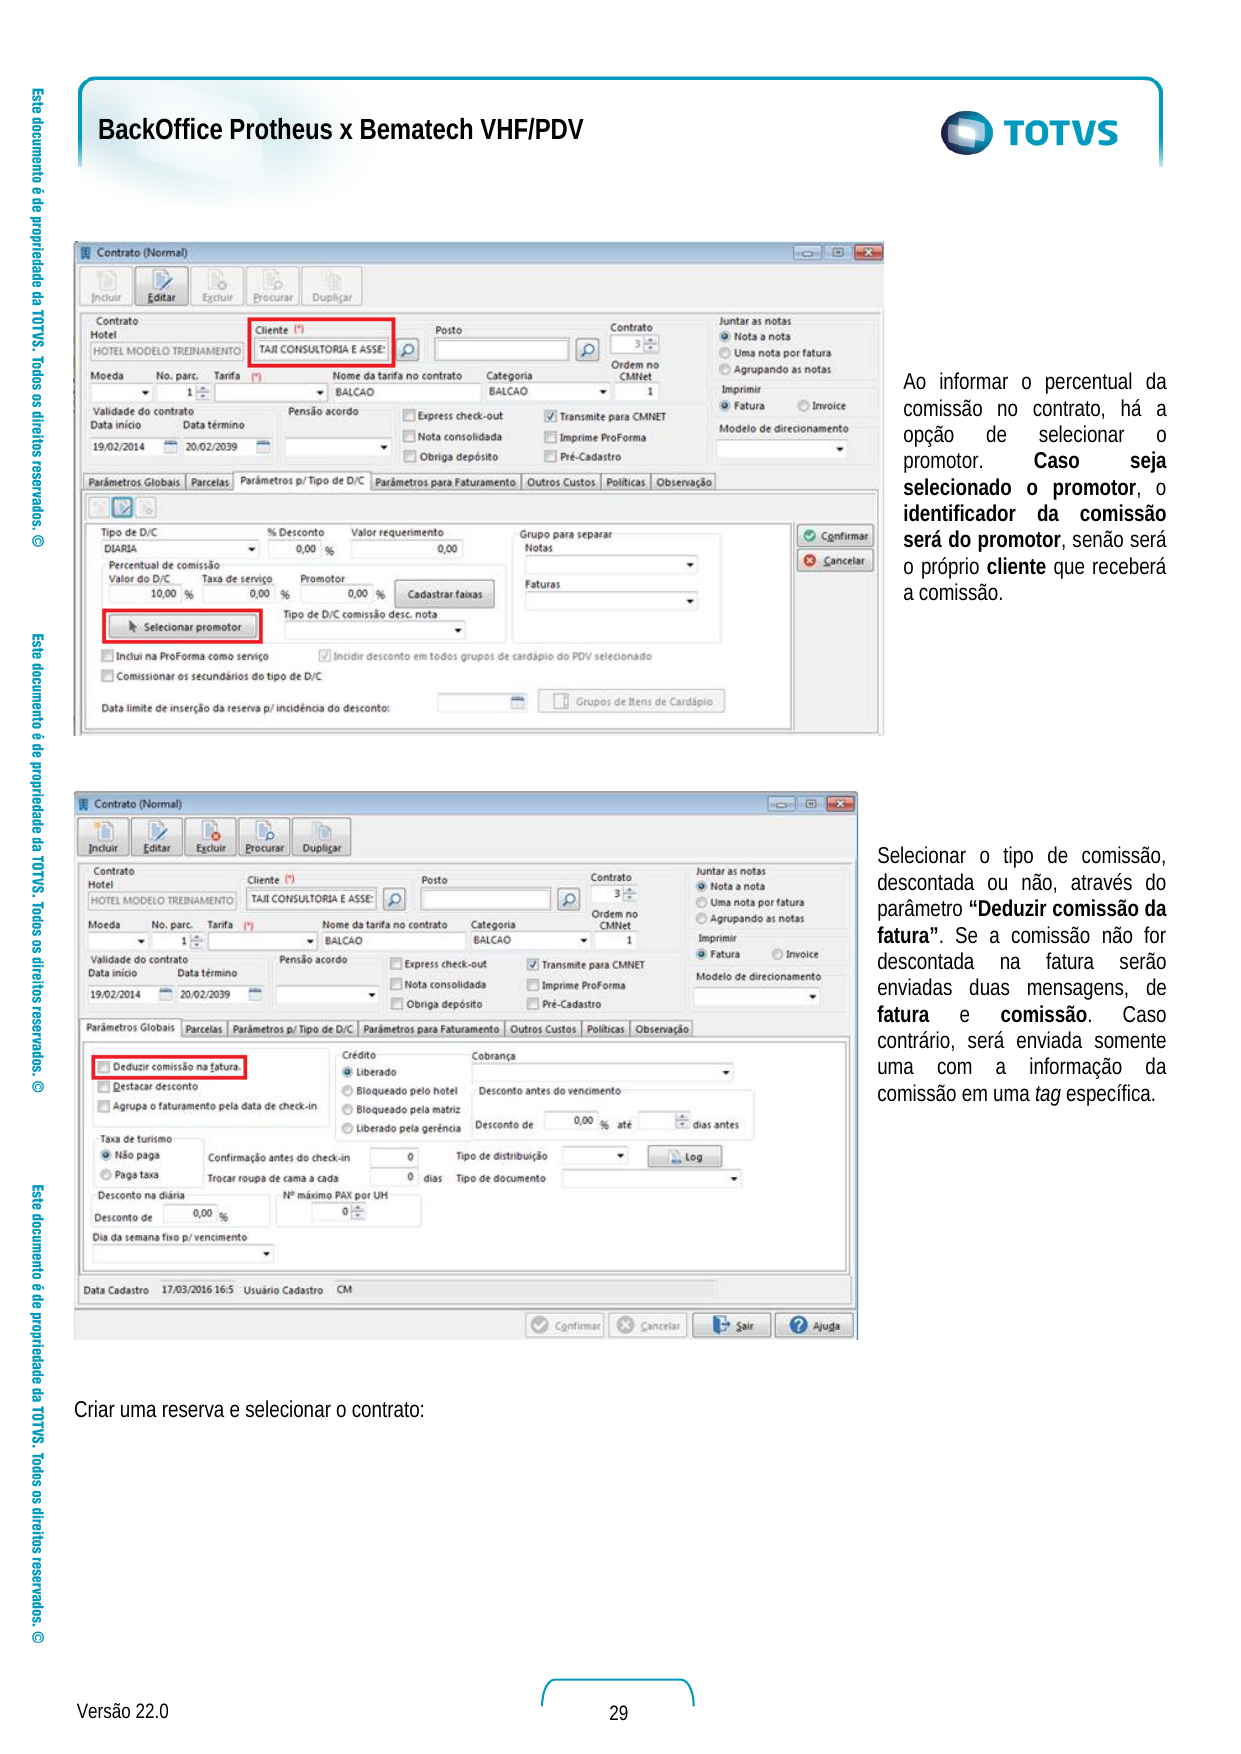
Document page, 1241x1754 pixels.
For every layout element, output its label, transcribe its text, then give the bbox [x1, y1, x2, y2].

text Ao informar o percentual da comissão no contrato, há a opção de selecionar o promotor. Caso seja selecionado o promotor, o identificador da comissão será do promotor, senão será o próprio cliente que receberá a comissão. [885, 368, 1166, 605]
text Selecionar o tipo de comissão, descontada ou não, através do parâmetro “Deduzir comissão da fatura”. Se a comissão não for descontada na fatura serão enviadas duas mensagens, de fatura e comissão. Caso contrário, será enviada somente uma com a informação da comissão em uma tag específica. [859, 842, 1166, 1106]
text Criar uma reserva e selecionar o contrato: [74, 1396, 1166, 1422]
picture [75, 73, 1167, 231]
picture [17, 14, 58, 1746]
picture [73, 241, 885, 736]
picture [73, 790, 859, 1340]
